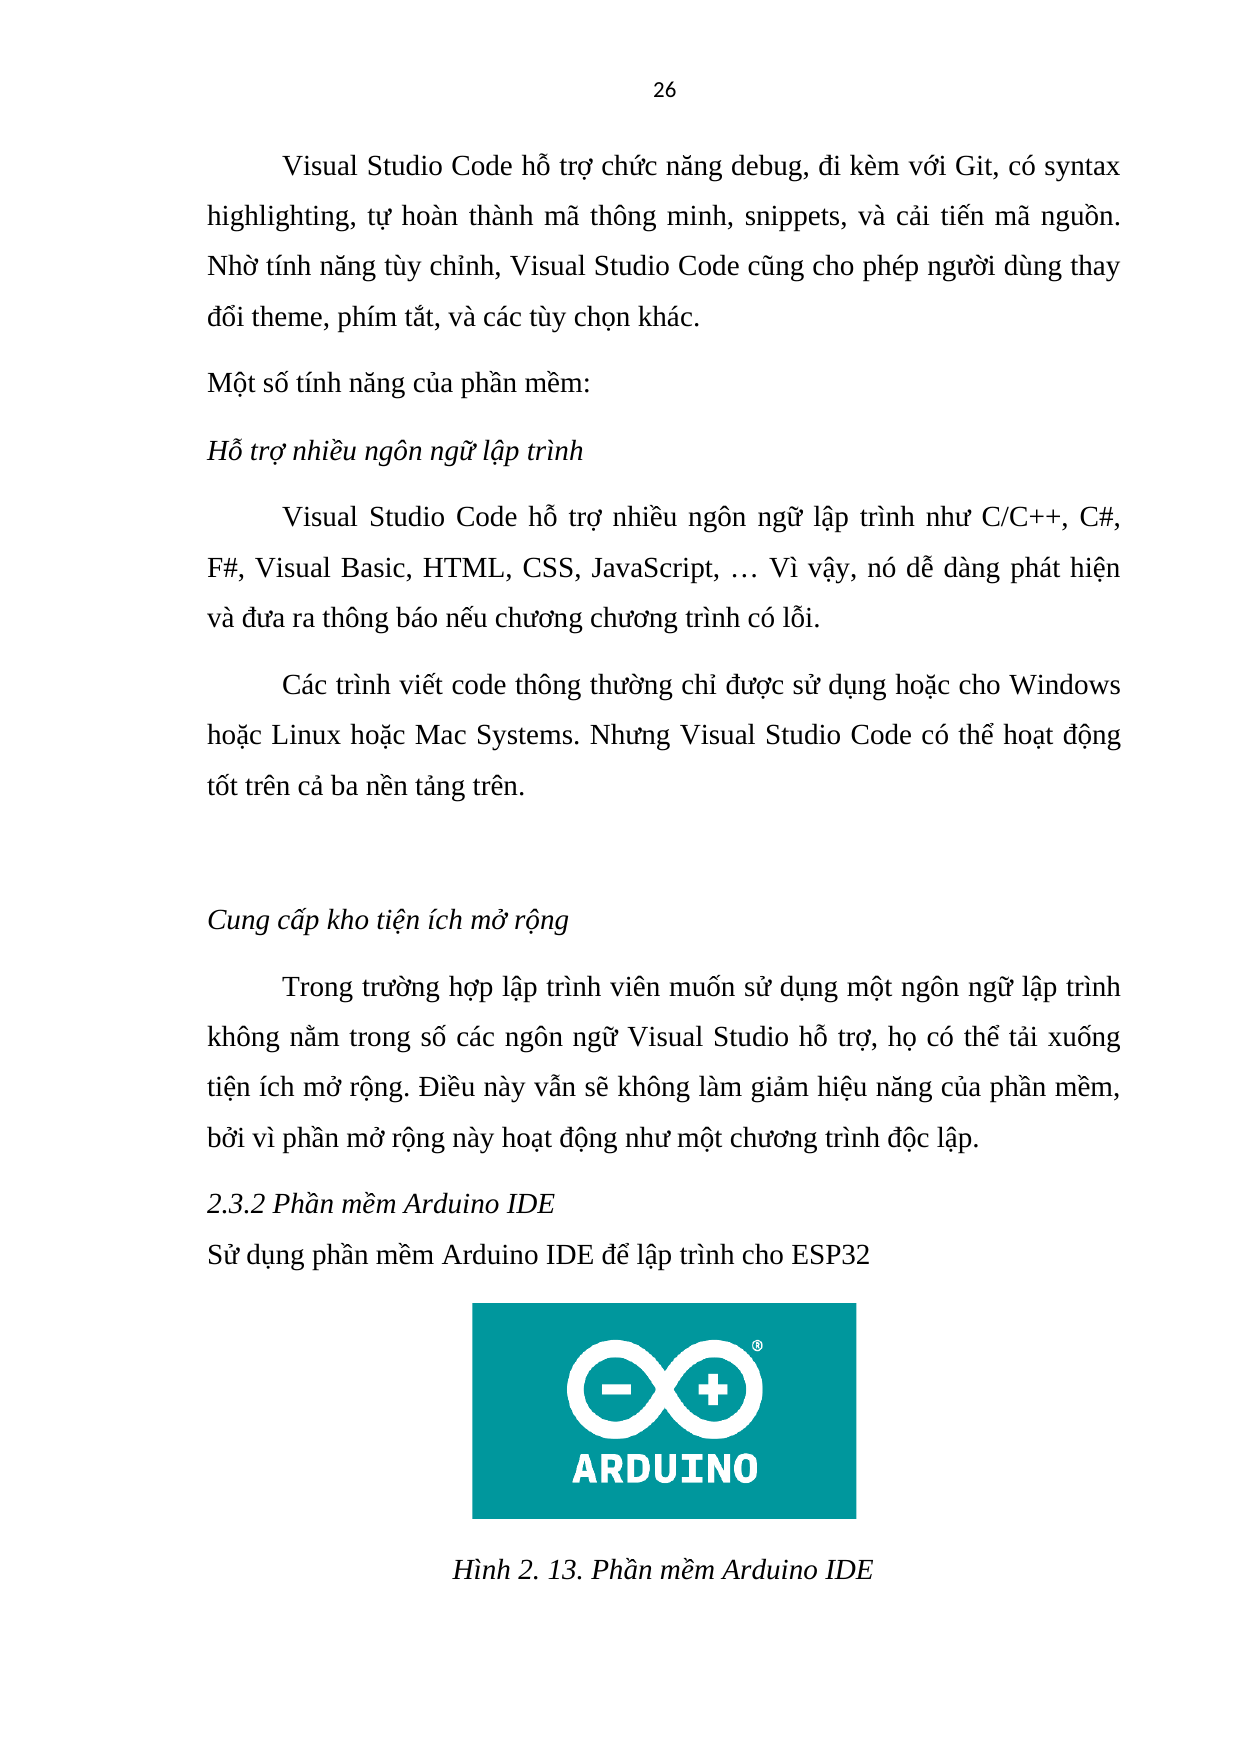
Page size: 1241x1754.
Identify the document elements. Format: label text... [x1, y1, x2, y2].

text Hỗ trợ nhiều ngôn ngữ lập trình [207, 433, 1122, 466]
text Phần mềm Arduino IDE [207, 1187, 1122, 1220]
text Visual Studio Code hỗ trợ chức năng debug, đi kèm với Git, có syntax highlighting, tự hoàn thành mã thông minh, snippets, và cải tiến mã nguồn. Nhờ tính năng tùy chỉnh, Visual Studio Code cũng cho phép người dùng thay đổi theme, phím tắt, và các tùy chọn khác. [207, 148, 1122, 332]
text Sử dụng phần mềm Arduino IDE để lập trình cho ESP32 [207, 1237, 1122, 1271]
text Một số tính năng của phần mềm: [207, 366, 1122, 399]
text Trong trường hợp lập trình viên muốn sử dụng một ngôn ngữ lập trình không nằm trong số các ngôn ngữ Visual Studio hỗ trợ, họ có thể tải xuống tiện ích mở rộng. Điều này vẫn sẽ không làm giảm hiệu năng của phần mềm, bởi vì phần mở rộng này hoạt động như một chương trình độc lập. [207, 969, 1122, 1153]
picture [472, 1303, 857, 1519]
text Các trình viết code thông thường chỉ được sử dụng hoặc cho Windows hoặc Linux hoặc Mac Systems. Nhưng Visual Studio Code có thể hoạt động tốt trên cả ba nền tảng trên. [207, 667, 1122, 801]
text Cung cấp kho tiện ích mở rộng [207, 902, 1122, 935]
text Visual Studio Code hỗ trợ nhiều ngôn ngữ lập trình như C/C++, C#, F#, Visual Basic, HTML, CSS, JavaScript, … Vì vậy, nó dễ dàng phát hiện và đưa ra thông báo nếu chương chương trình có lỗi. [207, 499, 1122, 634]
